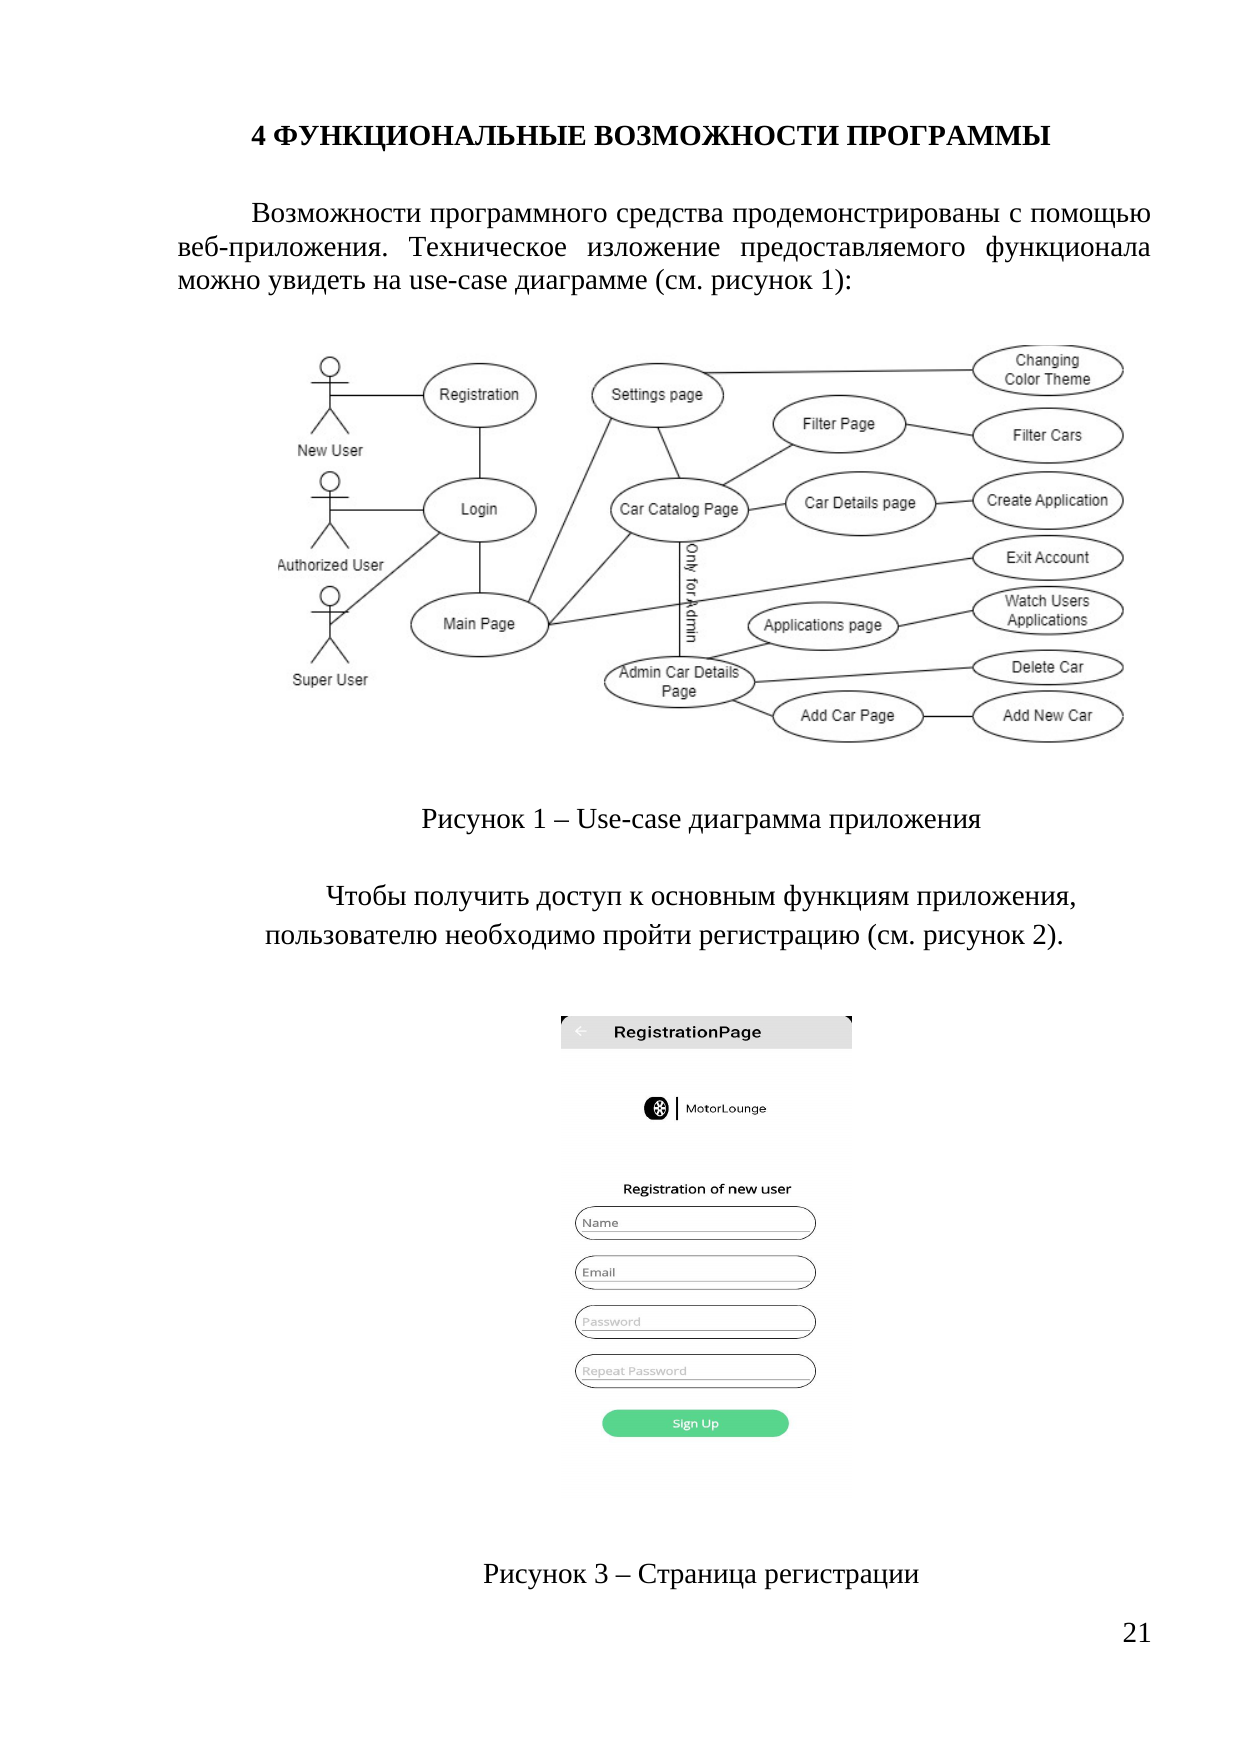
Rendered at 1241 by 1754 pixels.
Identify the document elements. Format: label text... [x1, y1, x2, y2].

text Возможности программного средства продемонстрированы с помощью веб-приложения. Техническое изложение предоставляемого функционала можно увидеть на use-case диаграмме (см. рисунок 1): [177, 195, 1152, 296]
text Рисунок 3 – Страница регистрации [177, 1556, 1152, 1590]
text Чтобы получить доступ к основным функциям приложения, пользователю необходимо пройти регистрацию (см. рисунок 2). [177, 878, 1152, 950]
picture [561, 1016, 852, 1498]
picture [278, 345, 1124, 743]
text Рисунок 1 – Use-case диаграмма приложения [177, 801, 1152, 835]
subtitle Функциональные возможности программы [251, 118, 1152, 152]
